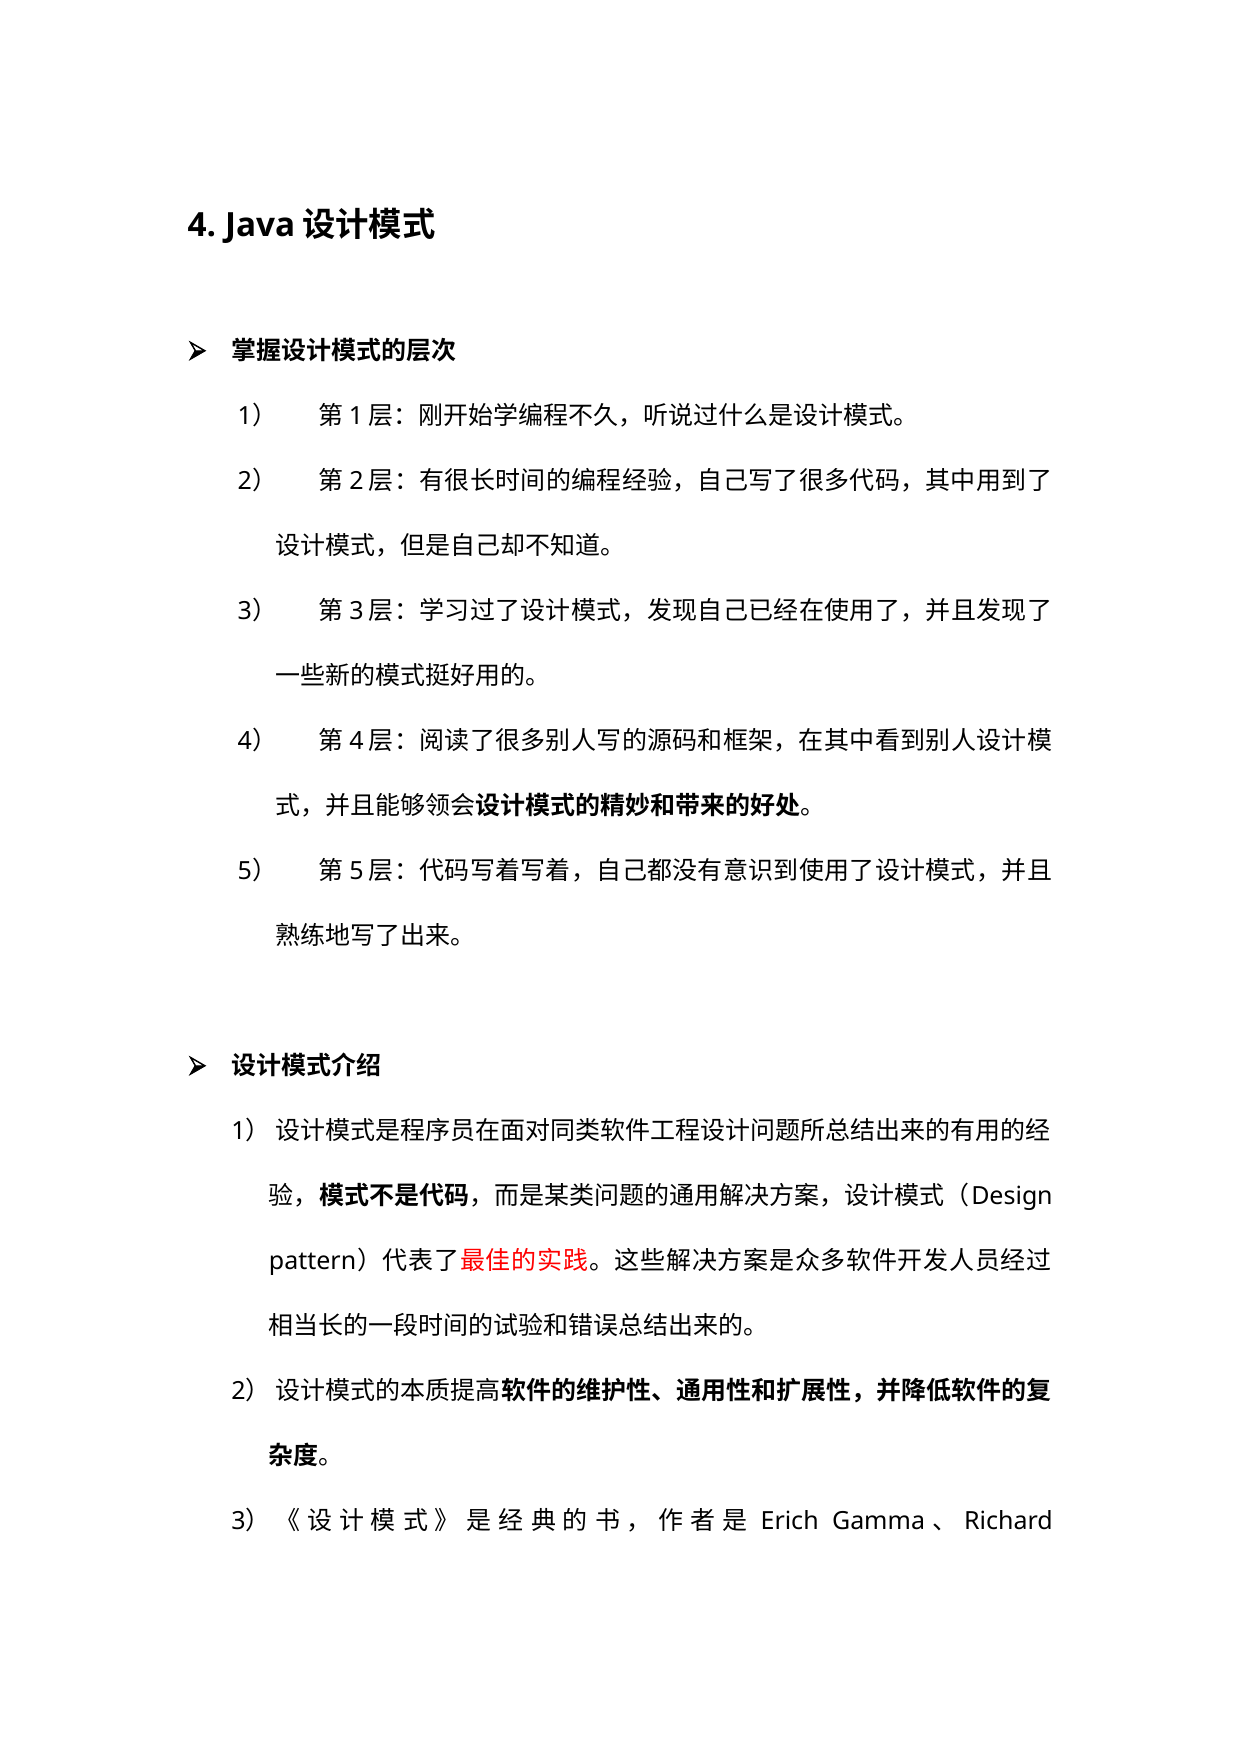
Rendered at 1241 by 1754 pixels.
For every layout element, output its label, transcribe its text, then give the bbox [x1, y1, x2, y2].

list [231, 1486, 1053, 1551]
list 设计模式的本质提高软件的维护性、通用性和扩展性，并降低软件的复杂度。 [231, 1356, 1053, 1486]
list 设计模式是程序员在面对同类软件工程设计问题所总结出来的有用的经验，模式不是代码，而是某类问题的通用解决方案，设计模式（Design pattern）代表了最佳的实践。这些解决方案是众多软件开发人员经过相当长的一段时间的试验和错误总结出来的。 [231, 1096, 1053, 1356]
list 第1层：刚开始学编程不久，听说过什么是设计模式。 [237, 381, 1053, 446]
list 第4层：阅读了很多别人写的源码和框架，在其中看到别人设计模式，并且能够领会设计模式的精妙和带来的好处。 [237, 706, 1053, 836]
list 第3层：学习过了设计模式，发现自己已经在使用了，并且发现了一些新的模式挺好用的。 [237, 576, 1053, 706]
list 设计模式介绍 [187, 1031, 1053, 1096]
list 第5层：代码写着写着，自己都没有意识到使用了设计模式，并且熟练地写了出来。 [237, 836, 1053, 966]
list 第2层：有很长时间的编程经验，自己写了很多代码，其中用到了设计模式，但是自己却不知道。 [237, 446, 1053, 576]
list 掌握设计模式的层次 [187, 316, 1053, 381]
subtitle Java设计模式 [187, 189, 1053, 254]
